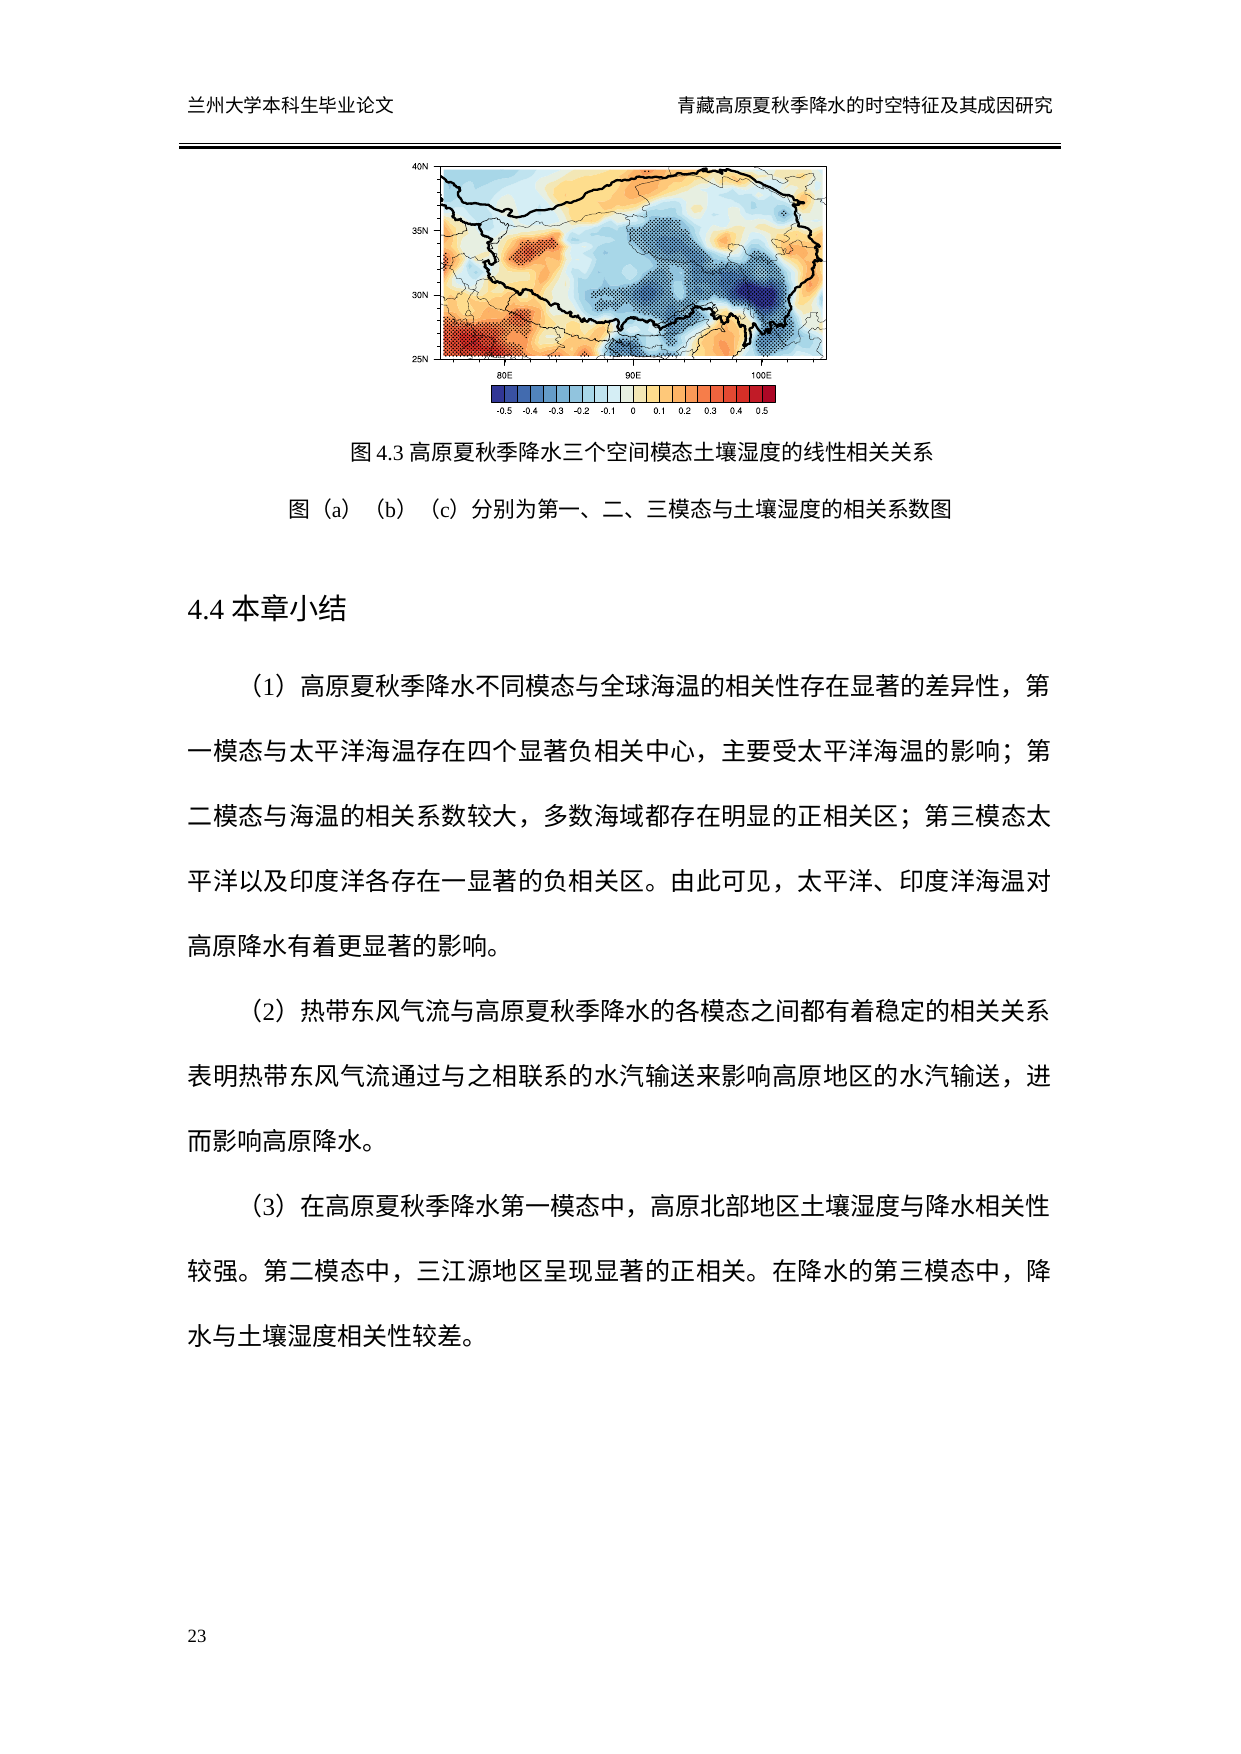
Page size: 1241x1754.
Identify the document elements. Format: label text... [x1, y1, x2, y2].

list 高原夏秋季降水不同模态与全球海温的相关性存在显著的差异性，第一模态与太平洋海温存在四个显著负相关中心，主要受太平洋海温的影响；第二模态与海温的相关系数较大，多数海域都存在明显的正相关区；第三模态太平洋以及印度洋各存在一显著的负相关区。由此可见，太平洋、印度洋海温对高原降水有着更显著的影响。 [187, 652, 1053, 977]
list 热带东风气流与高原夏秋季降水的各模态之间都有着稳定的相关关系，表明热带东风气流通过与之相联系的水汽输送来影响高原地区的水汽输送，进而影响高原降水。 [187, 977, 1053, 1172]
list 在高原夏秋季降水第一模态中，高原北部地区土壤湿度与降水相关性较强。第二模态中，三江源地区呈现显著的正相关。在降水的第三模态中，降水与土壤湿度相关性较差。 [187, 1172, 1053, 1367]
text 4.4 本章小结 [187, 574, 1053, 639]
text 图4.3 高原夏秋季降水三个空间模态土壤湿度的线性相关关系 [187, 434, 1053, 467]
text 图（a）（b）（c）分别为第一、二、三模态与土壤湿度的相关系数图 [187, 492, 1053, 524]
